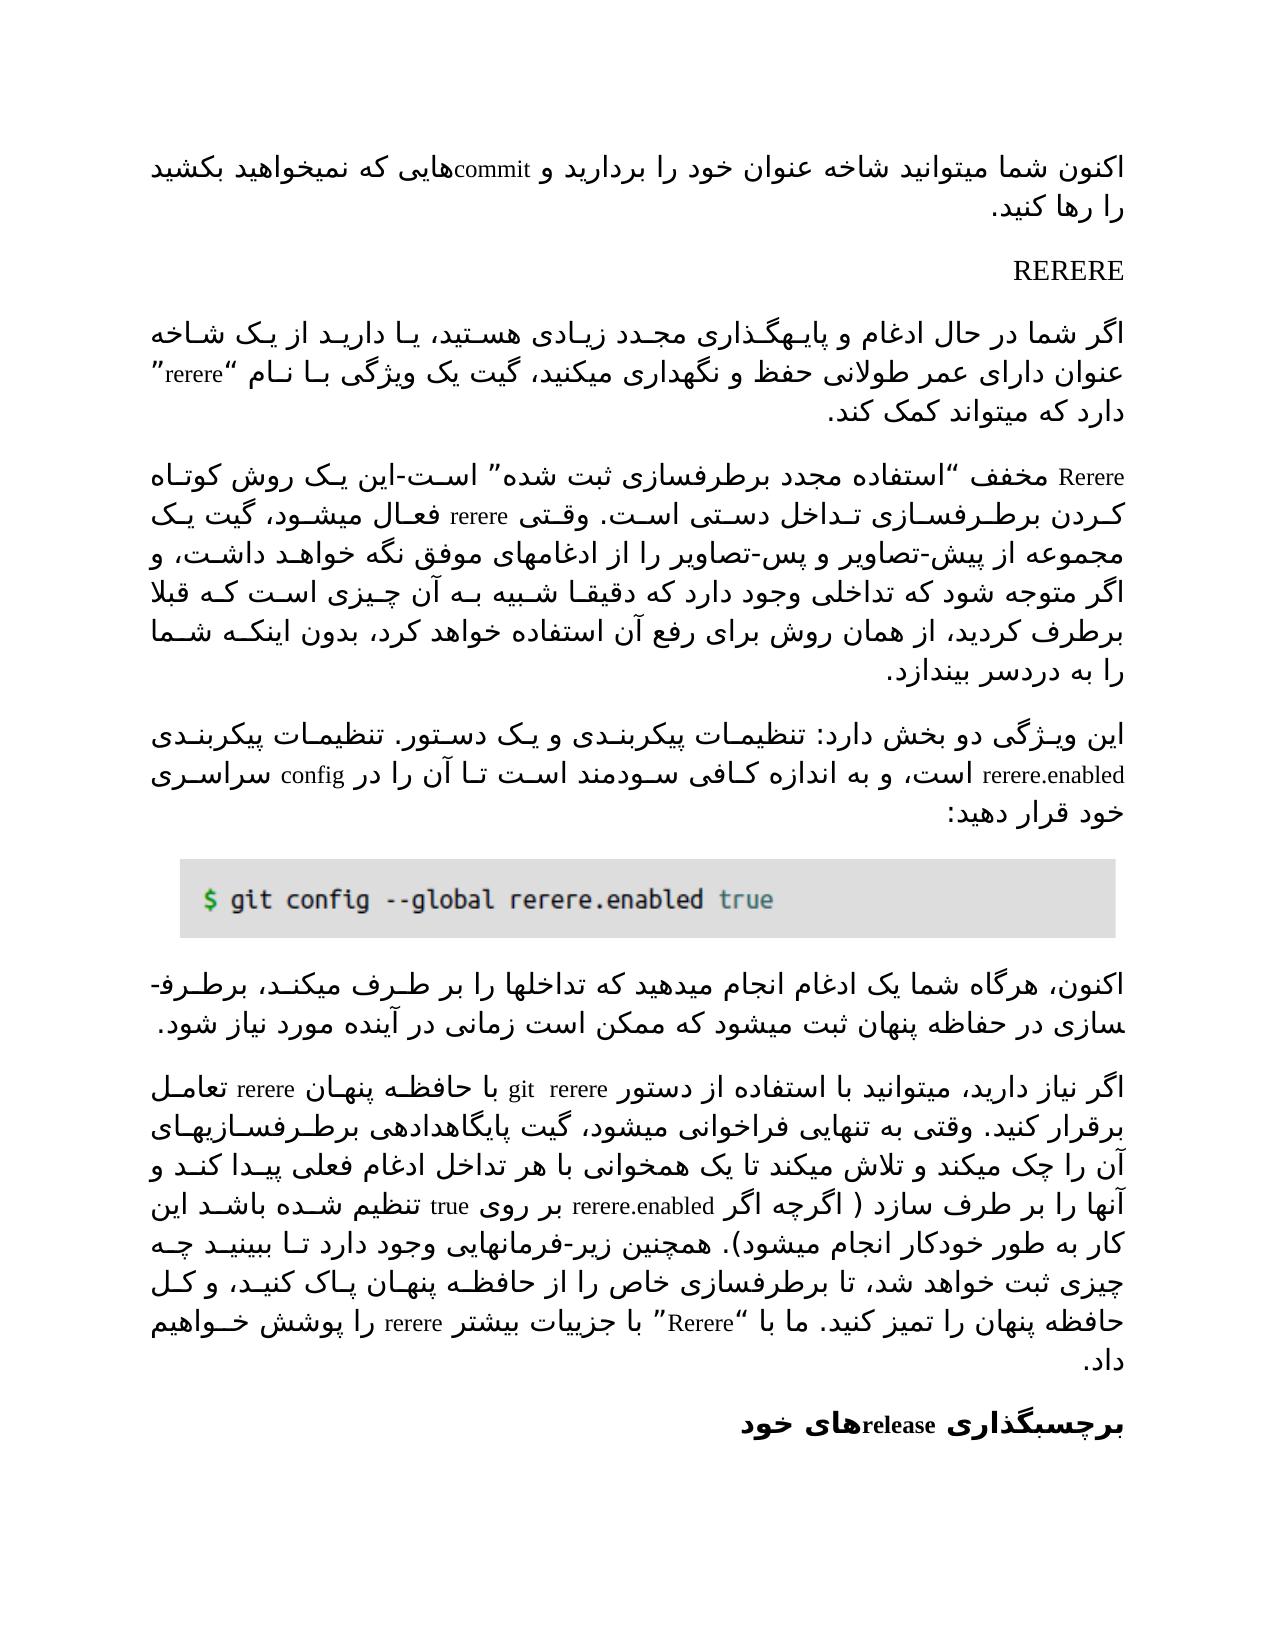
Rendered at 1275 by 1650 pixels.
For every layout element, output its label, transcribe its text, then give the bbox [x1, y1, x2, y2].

text برچسبگذاری releaseهای خود [150, 1407, 1125, 1441]
text اگر نیاز دارید، میتوانید با استفاده از دستور git rerere با حافظه پنهان rerere تعامل برقرار کنید. وقتی به تنهایی فراخوانی میشود، گیت پایگاهدادهی برطرفسازیهای آن را چک میکند و تلاش میکند تا یک همخوانی با هر تداخل ادغام فعلی پیدا کند و آنها را بر طرف سازد ( اگرچه اگر rerere.enabled بر روی true تنظیم شده باشد این کار به طور خودکار انجام میشود). همچنین زیر-فرمانهایی وجود دارد تا ببینید چه چیزی ثبت خواهد شد، تا برطرفسازی خاص را از حافظه پنهان پاک کنید، و کل حافظه پنهان را تمیز کنید. ما با “Rerere” با جزییات بیشتر rerere را پوشش خواهیم داد. [150, 1070, 1125, 1377]
text RERERE [150, 253, 1125, 286]
text اکنون، هرگاه شما یک ادغام انجام میدهید که تداخلها را بر طرف میکند، برطرفسازی در حفاظه پنهان ثبت میشود که ممکن است زمانی در آینده مورد نیاز شود. [150, 967, 1125, 1040]
text Rerere مخفف “استفاده مجدد برطرفسازی ثبت شده” است-این یک روش کوتاه کردن برطرفسازی تداخل دستی است. وقتی rerere فعال میشود، گیت یک مجموعه از پیش-تصاویر و پس-تصاویر را از ادغامهای موفق نگه خواهد داشت، و اگر متوجه شود که تداخلی وجود دارد که دقیقا شبیه به آن چیزی است که قبلا برطرف کردید، از همان روش برای رفع آن استفاده خواهد کرد، بدون اینکه شما را به دردسر بیندازد. [150, 458, 1125, 687]
text اگر شما در حال ادغام و پایهگذاری مجدد زیادی هستید، یا دارید از یک شاخه عنوان دارای عمر طولانی حفظ و نگهداری میکنید، گیت یک ویژگی با نام “rerere” دارد که میتواند کمک کند. [150, 317, 1125, 428]
text این ویژگی دو بخش دارد: تنظیمات پیکربندی و یک دستور. تنظیمات پیکربندی rerere.enabled است، و به اندازه کافی سودمند است تا آن را در config سراسری خود قرار دهید: [150, 717, 1125, 829]
text اکنون شما میتوانید شاخه عنوان خود را بردارید و commitهایی که نمیخواهید بکشید را رها کنید. [150, 150, 1125, 223]
